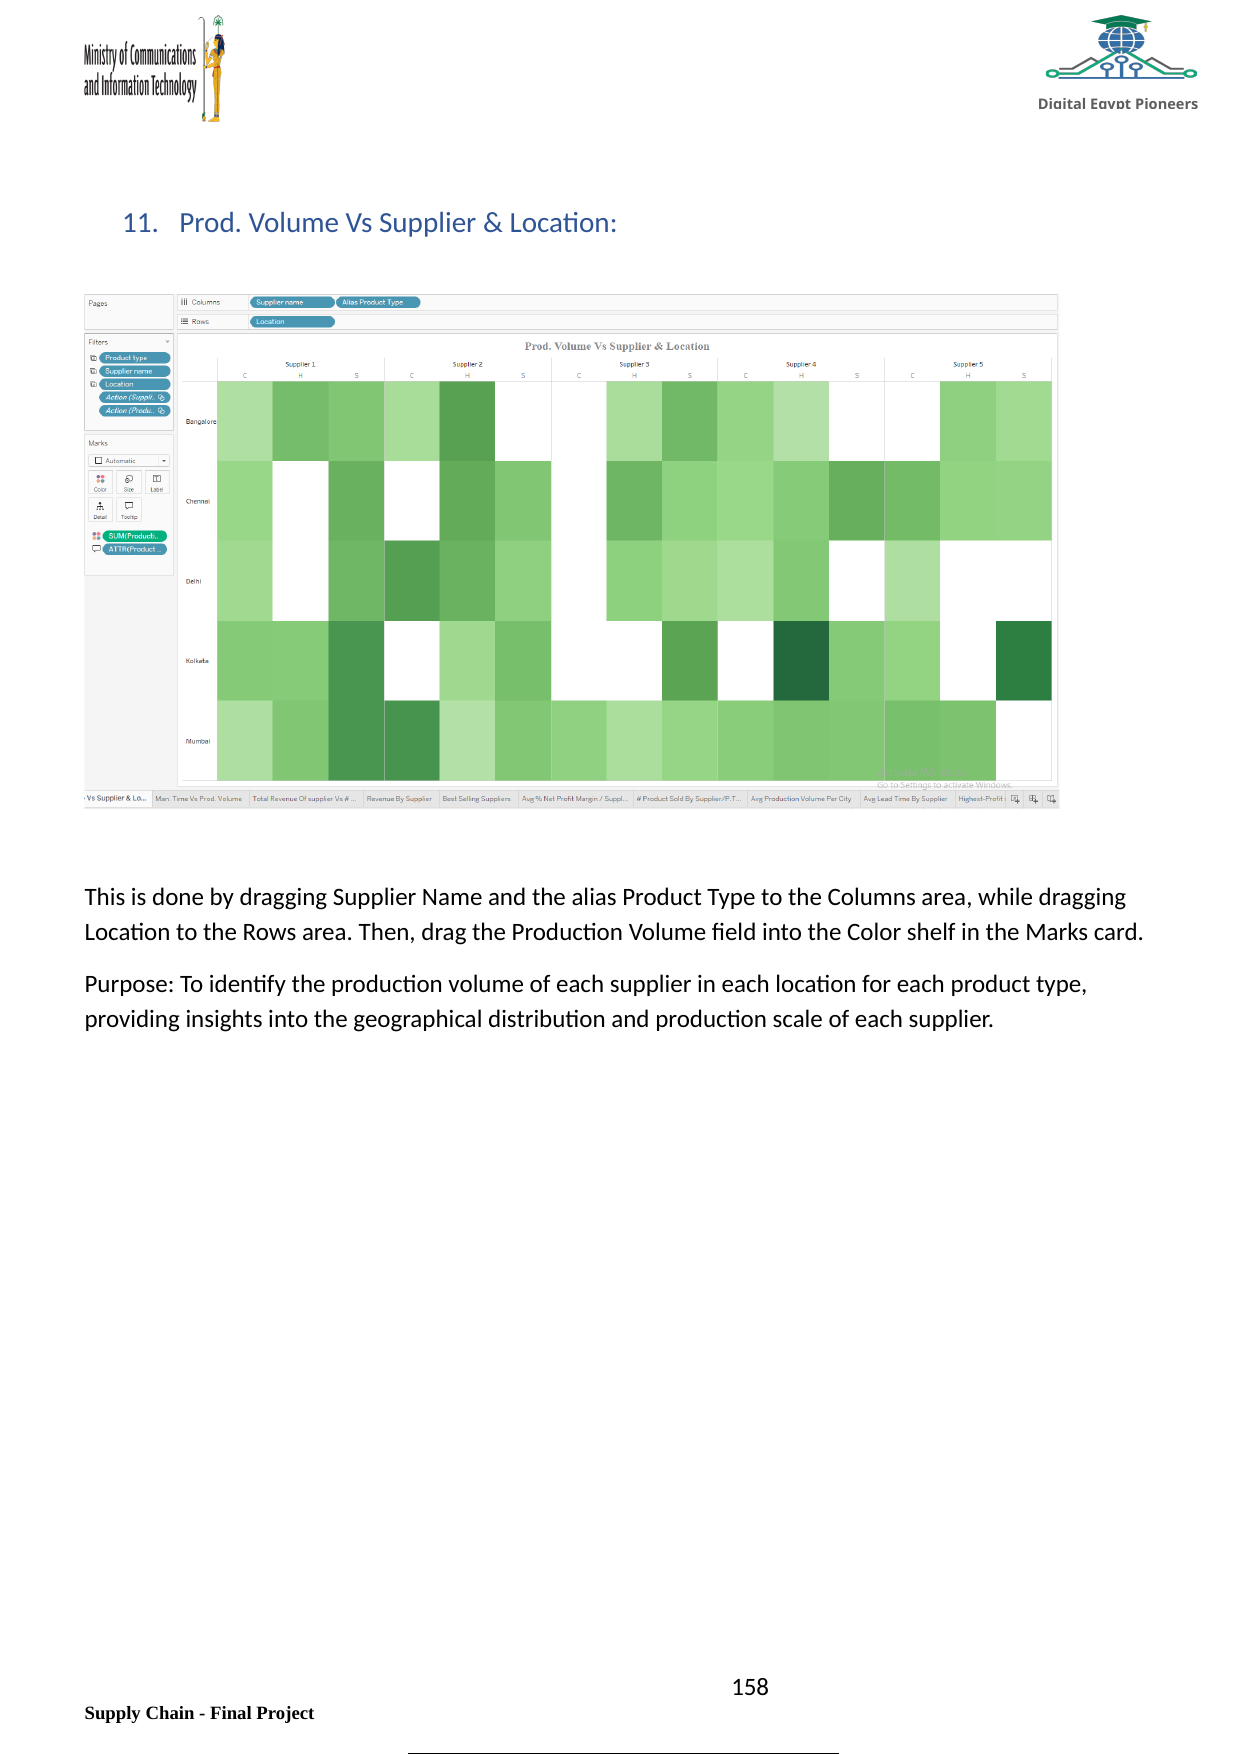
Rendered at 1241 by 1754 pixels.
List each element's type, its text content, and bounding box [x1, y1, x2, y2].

text Purpose: To identify the production volume of each supplier in each location for each product type, providing insights into the geographical distribution and production scale of each supplier. [84, 968, 1162, 1033]
subtitle Prod. Volume Vs Supplier & Location: [122, 204, 1162, 281]
picture [84, 15, 225, 122]
picture [1045, 15, 1197, 82]
text This is done by dragging Supplier Name and the alias Product Type to the Columns area, while dragging Location to the Rows area. Then, drag the Production Volume field into the Color shelf in the Marks card. [84, 881, 1162, 947]
picture [84, 294, 1060, 809]
